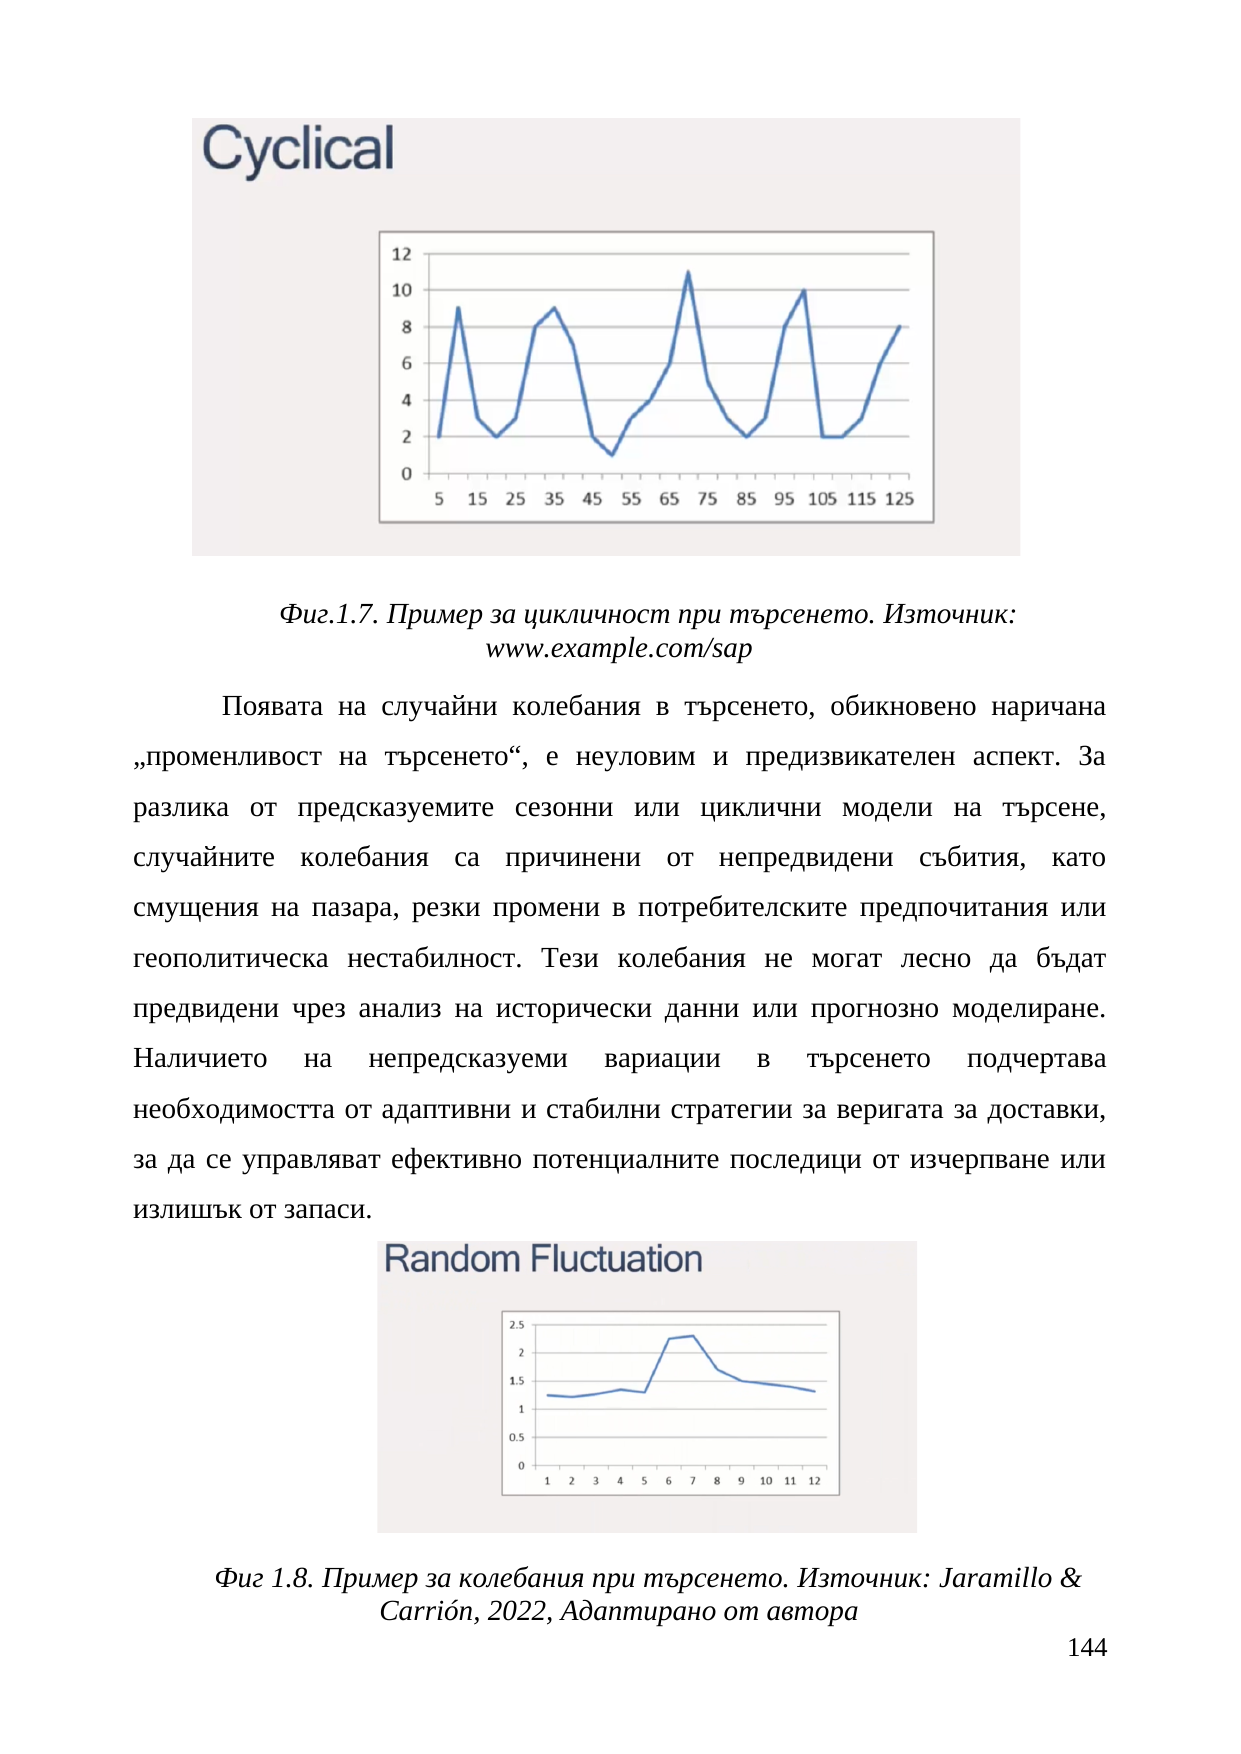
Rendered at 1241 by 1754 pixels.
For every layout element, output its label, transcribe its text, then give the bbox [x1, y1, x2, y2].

text Появата на случайни колебания в търсенето, обикновено наричана „променливост на търсенето“, е неуловим и предизвикателен аспект. За разлика от предсказуемите сезонни или циклични модели на търсене, случайните колебания са причинени от непредвидени събития, като смущения на пазара, резки промени в потребителските предпочитания или геополитическа нестабилност. Тези колебания не могат лесно да бъдат предвидени чрез анализ на исторически данни или прогнозно моделиране. Наличието на непредсказуеми вариации в търсенето подчертава необходимостта от адаптивни и стабилни стратегии за веригата за доставки, за да се управляват ефективно потенциалните последици от изчерпване или излишък от запаси. [133, 688, 1107, 1225]
picture [192, 118, 1021, 556]
title Фиг.1.7. Пример за цикличност при търсенето. Източник: www.example.com/sap [133, 596, 1107, 663]
title Фиг 1.8. Пример за колебания при търсенето. Източник: Jaramillo & Carrión, 2022, Адаптирано от автора [133, 1560, 1107, 1627]
picture [377, 1241, 918, 1533]
